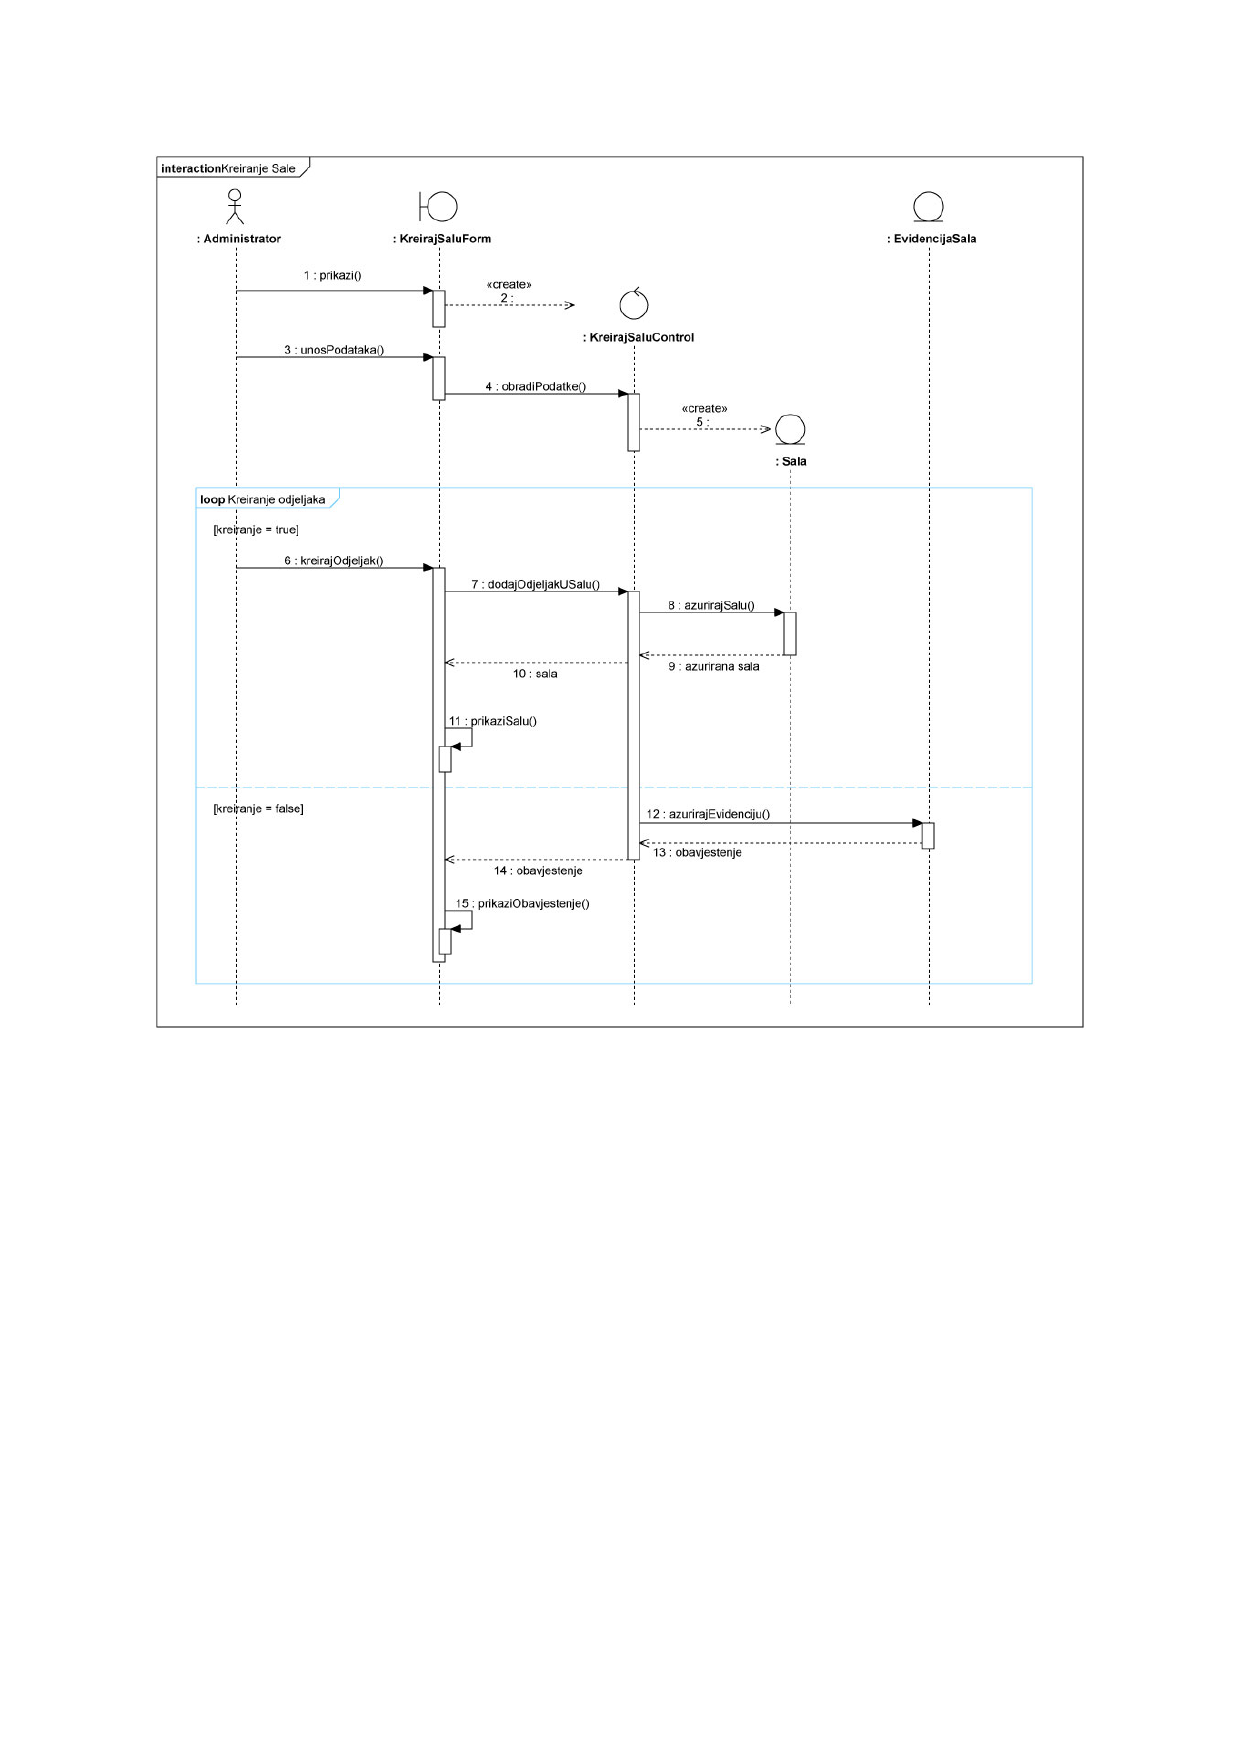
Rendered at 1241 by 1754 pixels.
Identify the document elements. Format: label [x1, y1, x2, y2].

picture [147, 147, 1092, 1036]
